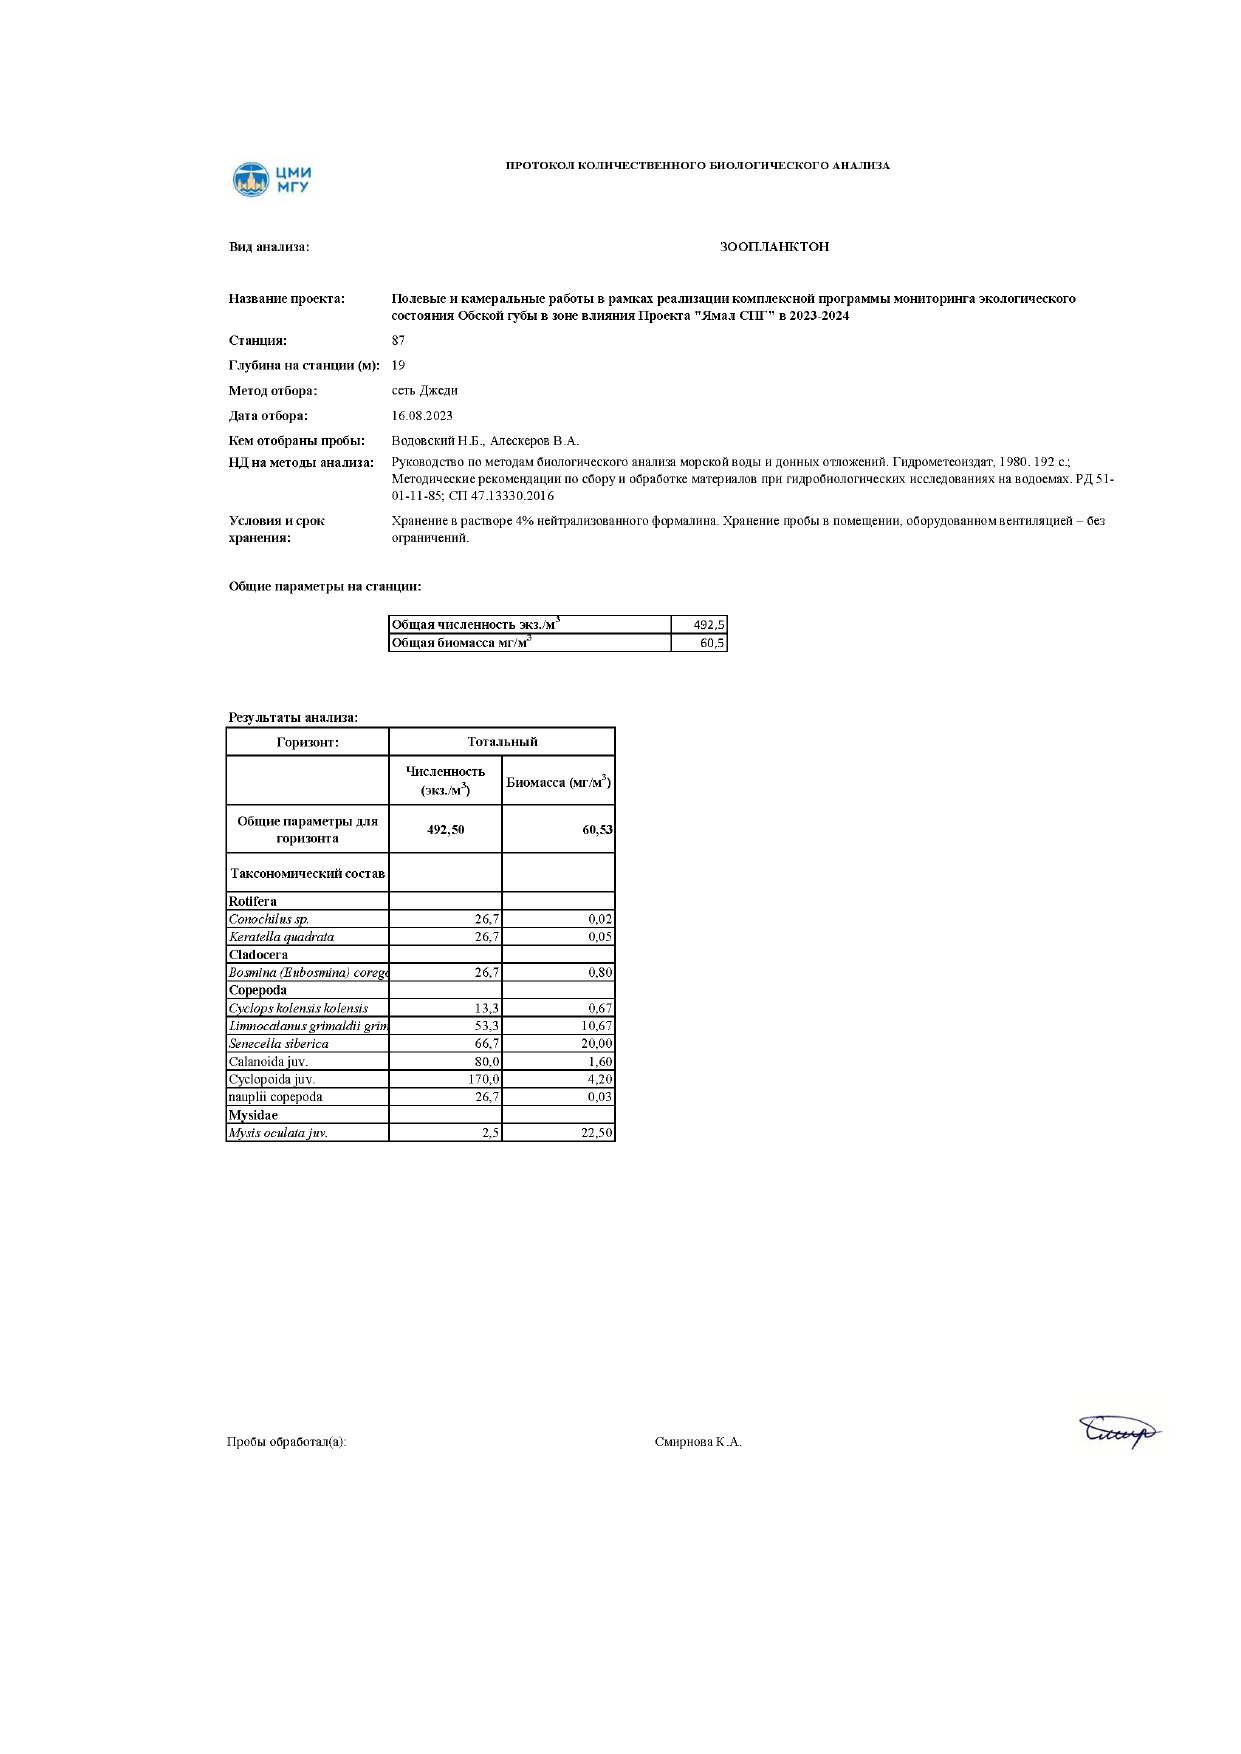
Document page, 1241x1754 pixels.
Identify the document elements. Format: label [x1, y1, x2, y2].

picture [177, 118, 1182, 1538]
